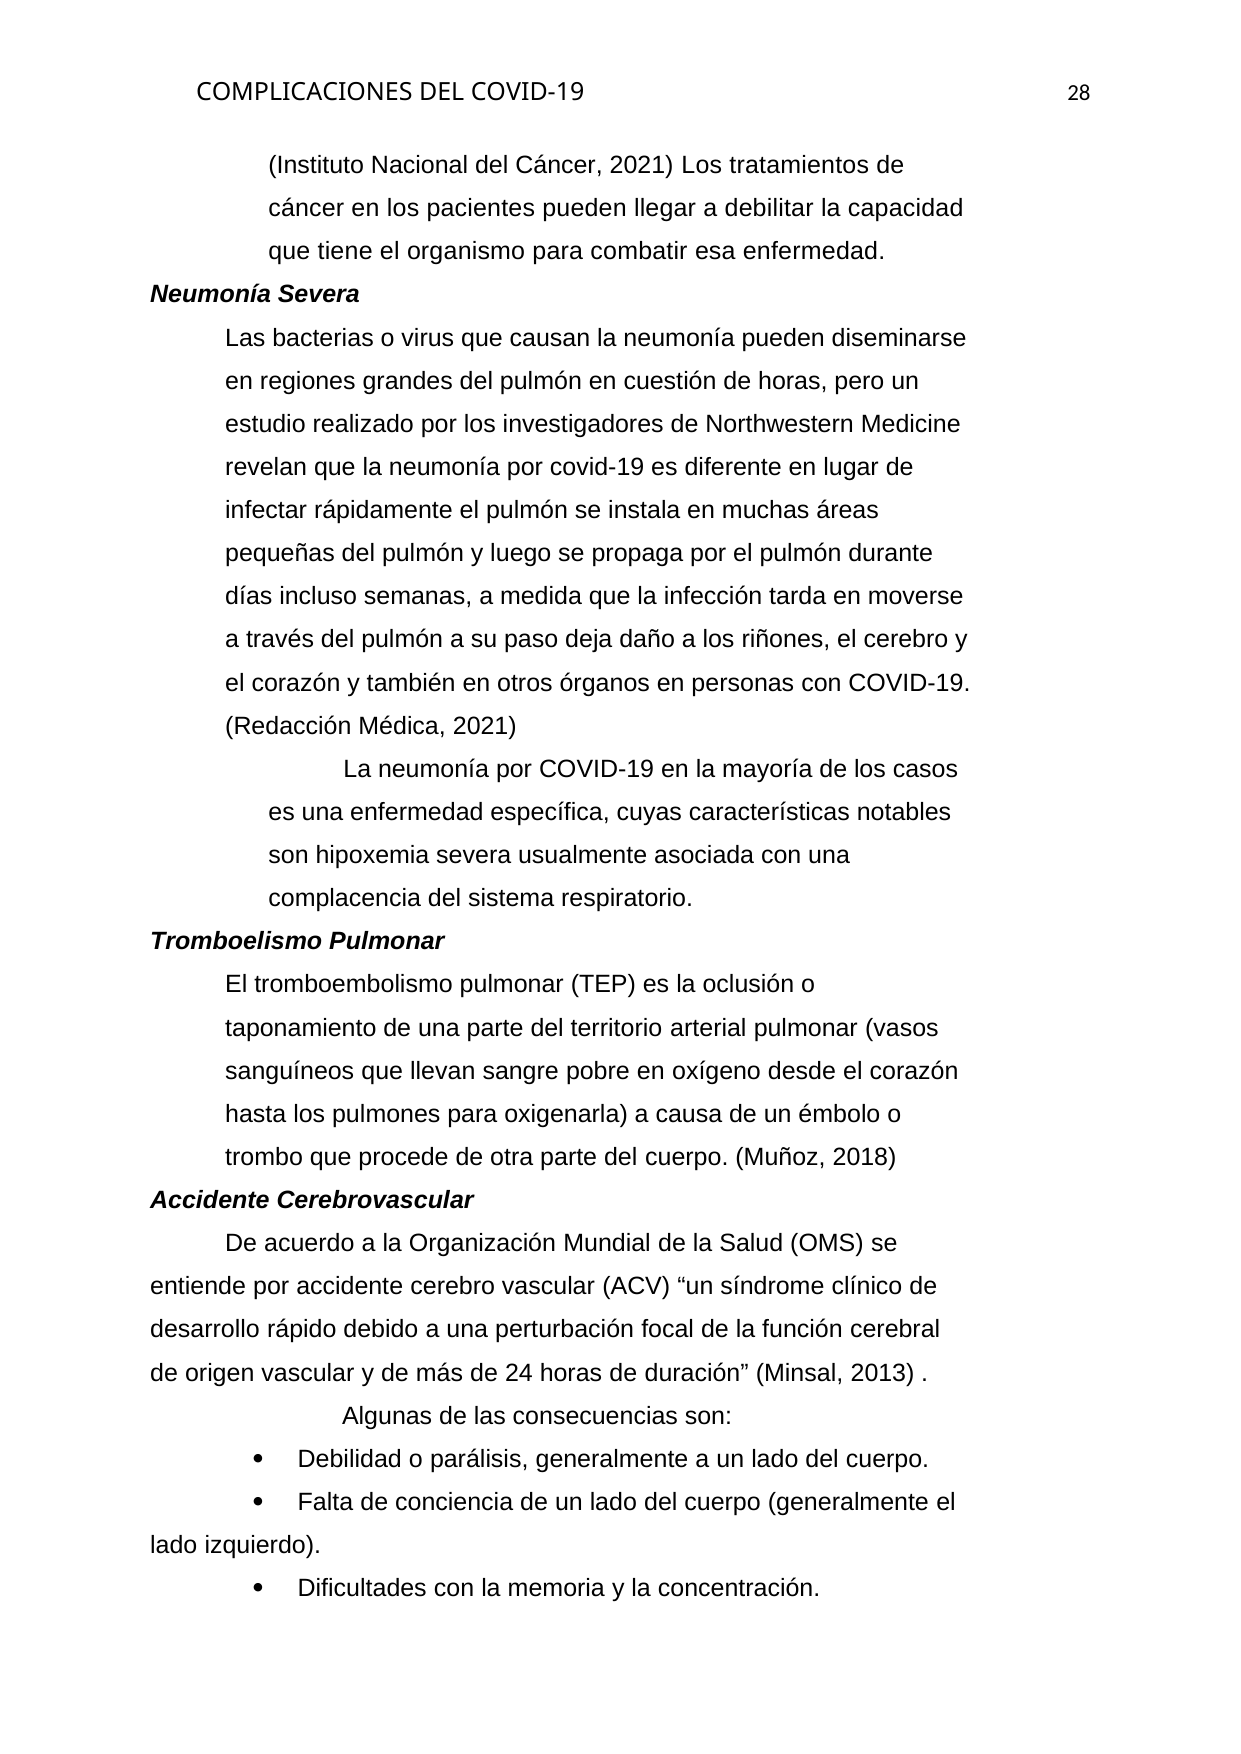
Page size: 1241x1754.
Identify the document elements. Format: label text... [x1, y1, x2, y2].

text Algunas de las consecuencias son: [268, 1401, 972, 1429]
list Debilidad o parálisis, generalmente a un lado del cuerpo. [150, 1444, 972, 1473]
text La neumonía por COVID-19 en la mayoría de los casos es una enfermedad específica, cuyas características notables son hipoxemia severa usualmente asociada con una complacencia del sistema respiratorio. [268, 754, 972, 912]
text Las bacterias o virus que causan la neumonía pueden diseminarse en regiones grandes del pulmón en cuestión de horas, pero un estudio realizado por los investigadores de Northwestern Medicine revelan que la neumonía por covid-19 es diferente en lugar de infectar rápidamente el pulmón se instala en muchas áreas pequeñas del pulmón y luego se propaga por el pulmón durante días incluso semanas, a medida que la infección tarda en moverse a través del pulmón a su paso deja daño a los riñones, el cerebro y el corazón y también en otros órganos en personas con COVID-19. [225, 322, 972, 739]
subtitle Accidente Cerebrovascular [150, 1185, 1090, 1214]
text El tromboembolismo pulmonar (TEP) es la oclusión o taponamiento de una parte del territorio arterial pulmonar (vasos sanguíneos que llevan sangre pobre en oxígeno desde el corazón hasta los pulmones para oxigenarla) a causa de un émbolo o trombo que procede de otra parte del cuerpo. [225, 969, 972, 1171]
list Falta de conciencia de un lado del cuerpo (generalmente el lado izquierdo). [150, 1487, 972, 1559]
text De acuerdo a la Organización Mundial de la Salud (OMS) se entiende por accidente cerebro vascular (ACV) “un síndrome clínico de desarrollo rápido debido a una perturbación focal de la función cerebral de origen vascular y de más de 24 horas de duración” (Minsal, 2013) . [150, 1228, 972, 1386]
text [268, 150, 972, 265]
list Dificultades con la memoria y la concentración. [150, 1573, 972, 1602]
subtitle Tromboelismo Pulmonar [150, 926, 1090, 955]
subtitle Neumonía Severa [150, 279, 1090, 308]
